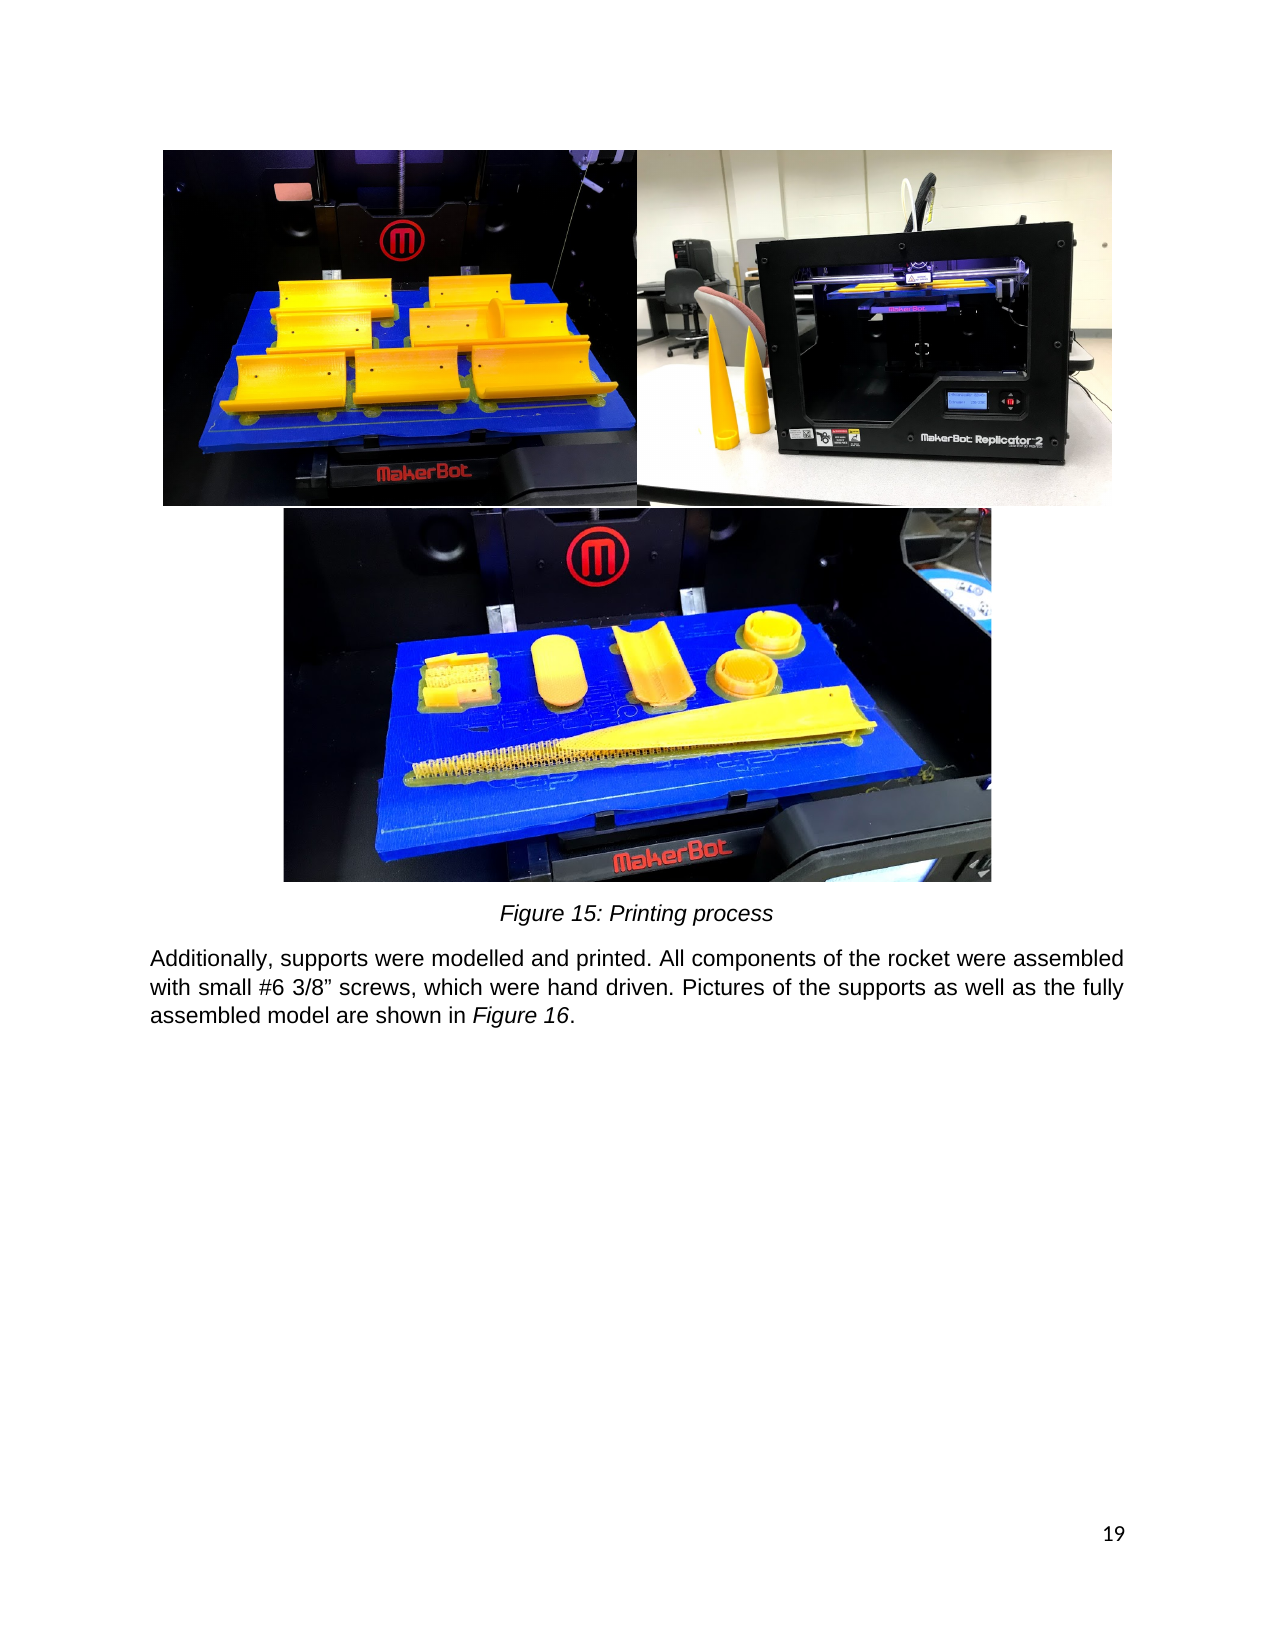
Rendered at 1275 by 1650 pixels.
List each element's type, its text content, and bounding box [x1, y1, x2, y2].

text Additionally, supports were modelled and printed. All components of the rocket were assembled with small #6 3/8” screws, which were hand driven. Pictures of the supports as well as the fully assembled model are shown in Figure 16. [150, 945, 1125, 1028]
picture [163, 150, 1112, 506]
picture [283, 508, 992, 882]
text Figure 15: Printing process [150, 900, 1125, 926]
